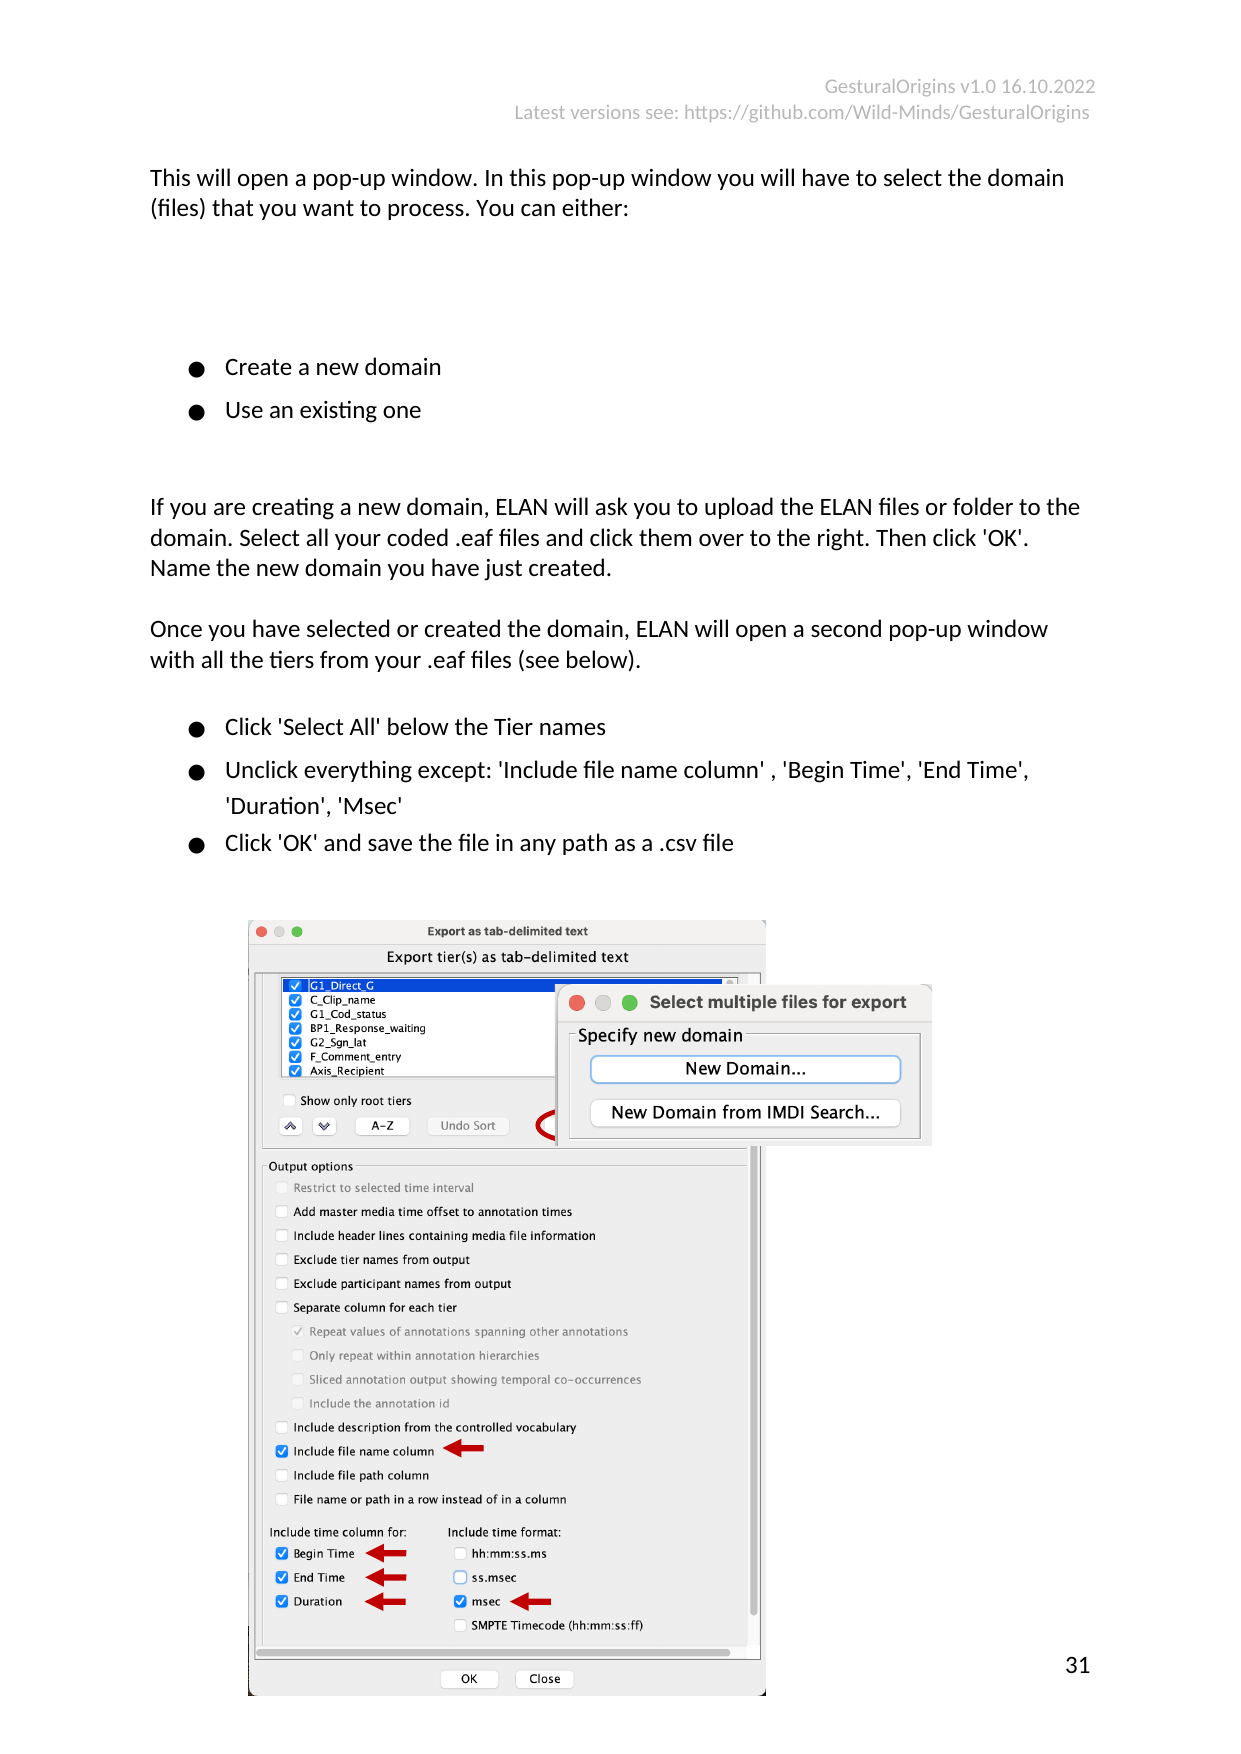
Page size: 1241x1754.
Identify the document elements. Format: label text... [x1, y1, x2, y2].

list Create a new domain [187, 345, 1090, 388]
list Click 'Select All' below the Tier names [187, 705, 1090, 748]
list Use an existing one [187, 388, 1090, 430]
list Click 'OK' and save the file in any path as a .csv file [187, 821, 1090, 864]
text This will open a pop-up window. In this pop-up window you will have to select the domain (files) that you want to process. You can either: [150, 131, 1090, 284]
list Unclick everything except: 'Include file name column' , 'Begin Time', 'End Time', 'Duration', 'Msec' [187, 748, 1090, 821]
picture [248, 920, 933, 1696]
text If you are creating a new domain, ELAN will ask you to upload the ELAN files or folder to the domain. Select all your coded .eaf files and click them over to the right. Then click 'OK'. Name the new domain you have just created. [150, 491, 1090, 583]
text Once you have selected or created the domain, ELAN will open a second pop-up window with all the tiers from your .eaf files (see below). [150, 613, 1090, 674]
